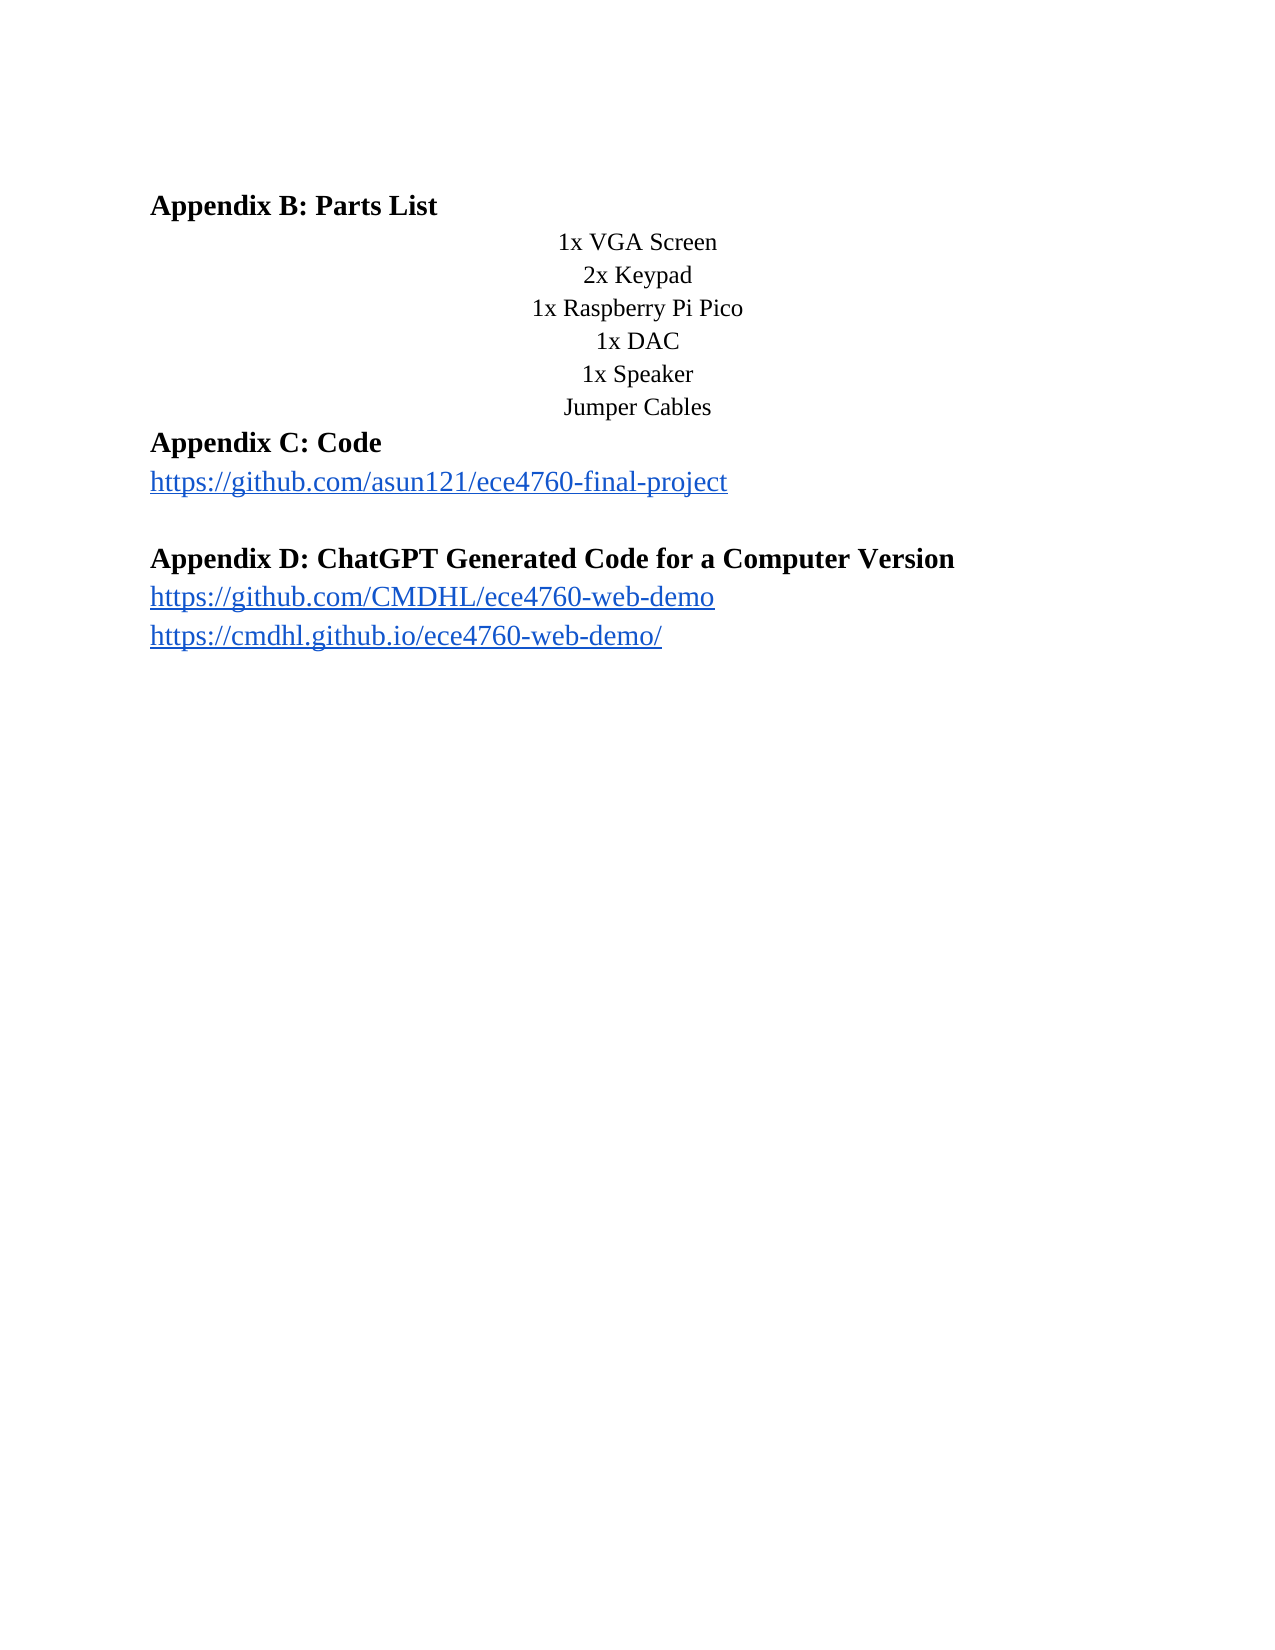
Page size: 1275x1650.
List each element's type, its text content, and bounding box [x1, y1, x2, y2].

text https://cmdhl.github.io/ece4760-web-demo/ [150, 618, 1125, 651]
text https://github.com/asun121/ece4760-final-project [150, 464, 1125, 497]
text Appendix B: Parts List [150, 188, 1125, 222]
text 2x Keypad [150, 260, 1125, 289]
text https://github.com/CMDHL/ece4760-web-demo [150, 579, 1125, 613]
text Appendix C: Code [150, 425, 1125, 459]
text Jumper Cables [150, 392, 1125, 421]
text 1x DAC [150, 326, 1125, 355]
text Appendix D: ChatGPT Generated Code for a Computer Version [150, 541, 1125, 574]
text 1x VGA Screen [150, 227, 1125, 256]
text 1x Speaker [150, 359, 1125, 388]
text 1x Raspberry Pi Pico [150, 293, 1125, 322]
